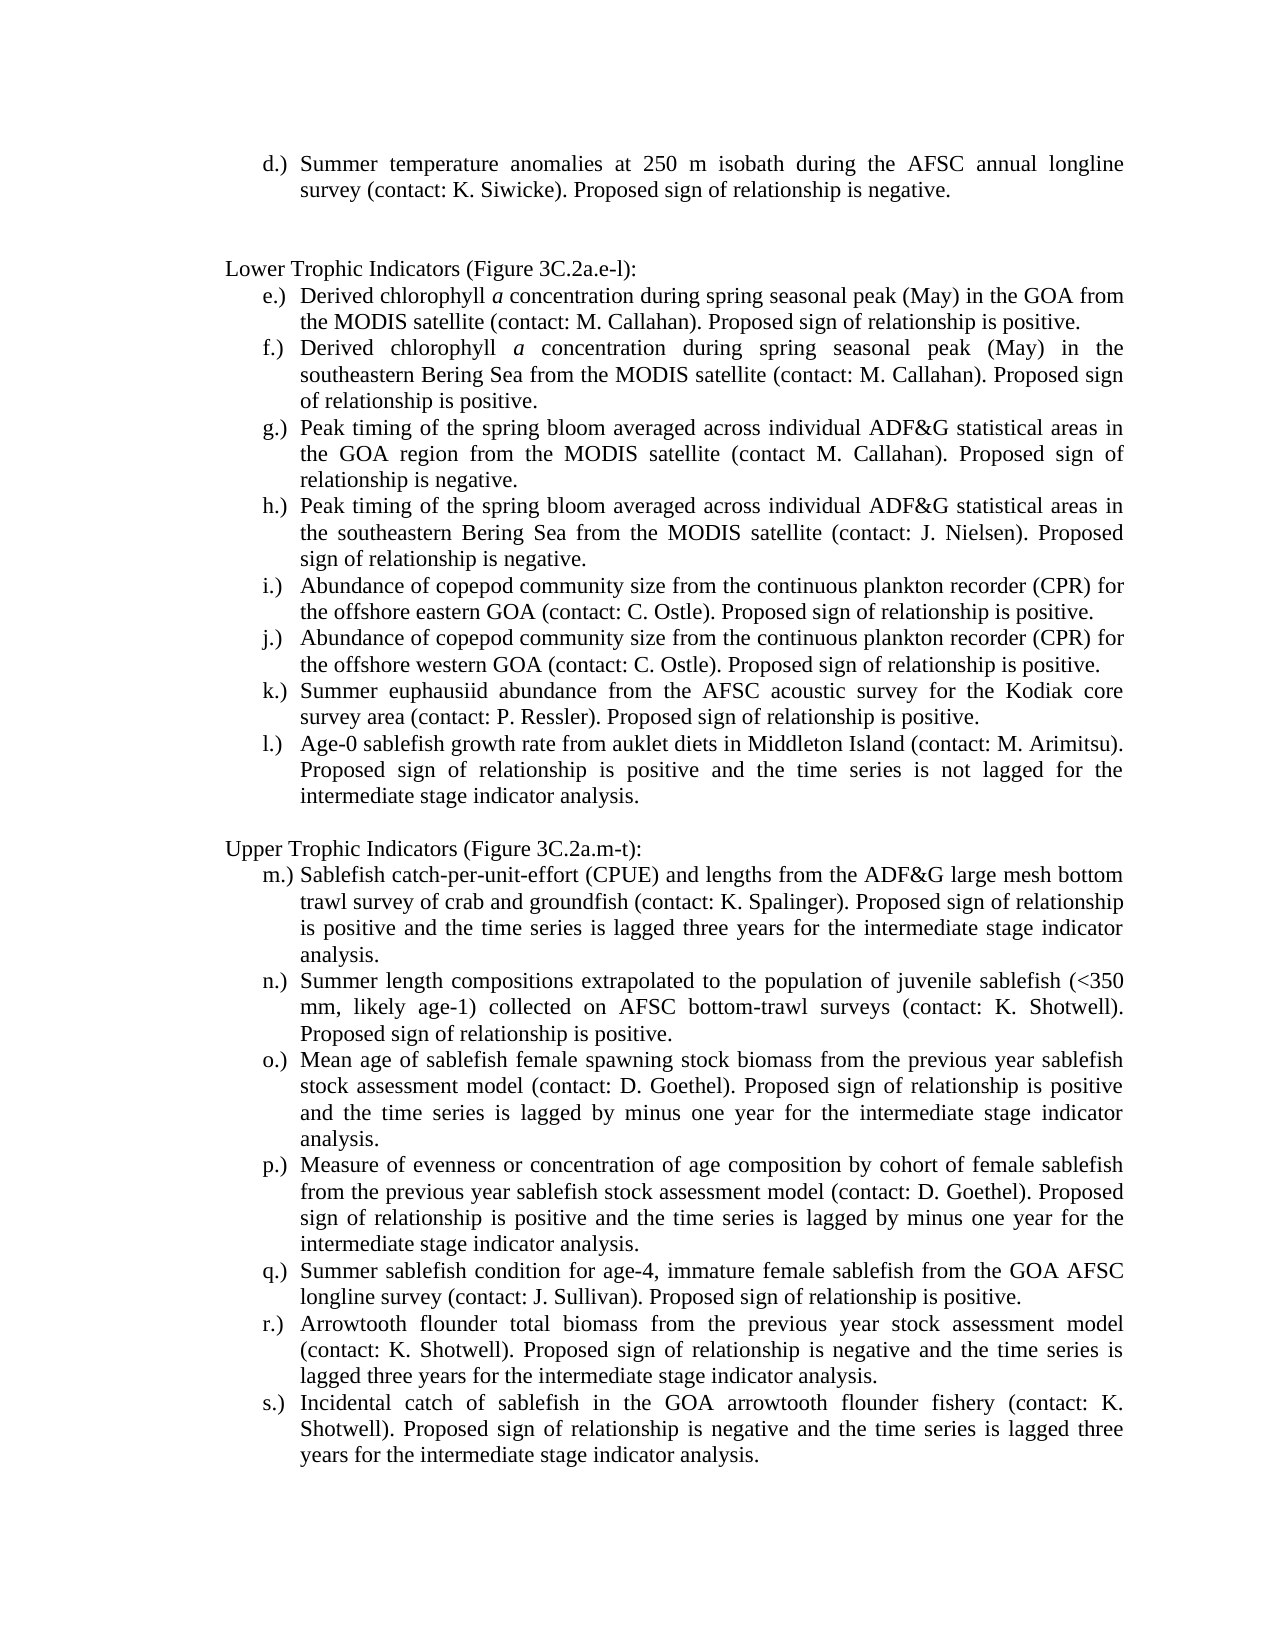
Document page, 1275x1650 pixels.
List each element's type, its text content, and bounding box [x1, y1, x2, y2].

list Sablefish catch-per-unit-effort (CPUE) and lengths from the ADF&G large mesh bottom trawl survey of crab and groundfish (contact: K. Spalinger). Proposed sign of relationship is positive and the time series is lagged three years for the intermediate stage indicator analysis. [262, 862, 1125, 967]
list Mean age of sablefish female spawning stock biomass from the previous year sablefish stock assessment model (contact: D. Goethel). Proposed sign of relationship is positive and the time series is lagged by minus one year for the intermediate stage indicator analysis. [262, 1046, 1125, 1151]
list Summer length compositions extrapolated to the population of juvenile sablefish (<350 mm, likely age-1) collected on AFSC bottom-trawl surveys (contact: K. Shotwell). Proposed sign of relationship is positive. [262, 967, 1125, 1046]
list Derived chlorophyll a concentration during spring seasonal peak (May) in the southeastern Bering Sea from the MODIS satellite (contact: M. Callahan). Proposed sign of relationship is positive. [262, 334, 1125, 413]
list Peak timing of the spring bloom averaged across individual ADF&G statistical areas in the southeastern Bering Sea from the MODIS satellite (contact: J. Nielsen). Proposed sign of relationship is negative. [262, 493, 1125, 572]
list Summer temperature anomalies at 250 m isobath during the AFSC annual longline survey (contact: K. Siwicke). Proposed sign of relationship is negative. [262, 150, 1125, 203]
list Abundance of copepod community size from the continuous plankton recorder (CPR) for the offshore eastern GOA (contact: C. Ostle). Proposed sign of relationship is positive. [262, 572, 1125, 624]
list Abundance of copepod community size from the continuous plankton recorder (CPR) for the offshore western GOA (contact: C. Ostle). Proposed sign of relationship is positive. [262, 624, 1125, 677]
list Peak timing of the spring bloom averaged across individual ADF&G statistical areas in the GOA region from the MODIS satellite (contact M. Callahan). Proposed sign of relationship is negative. [262, 413, 1125, 493]
list Derived chlorophyll a concentration during spring seasonal peak (May) in the GOA from the MODIS satellite (contact: M. Callahan). Proposed sign of relationship is positive. [262, 282, 1125, 334]
list Summer sablefish condition for age-4, immature female sablefish from the GOA AFSC longline survey (contact: J. Sullivan). Proposed sign of relationship is positive. [262, 1257, 1125, 1309]
list Summer euphausiid abundance from the AFSC acoustic survey for the Kodiak core survey area (contact: P. Ressler). Proposed sign of relationship is positive. [262, 677, 1125, 730]
list Incidental catch of sablefish in the GOA arrowtooth flounder fishery (contact: K. Shotwell). Proposed sign of relationship is negative and the time series is lagged three years for the intermediate stage indicator analysis. [262, 1389, 1125, 1468]
list Age-0 sablefish growth rate from auklet diets in Middleton Island (contact: M. Arimitsu). Proposed sign of relationship is positive and the time series is not lagged for the intermediate stage indicator analysis. [262, 730, 1125, 809]
list Arrowtooth flounder total biomass from the previous year stock assessment model (contact: K. Shotwell). Proposed sign of relationship is negative and the time series is lagged three years for the intermediate stage indicator analysis. [262, 1309, 1125, 1389]
text Lower Trophic Indicators (Figure 3C.2a.e-l): [150, 255, 1125, 282]
list Measure of evenness or concentration of age composition by cohort of female sablefish from the previous year sablefish stock assessment model (contact: D. Goethel). Proposed sign of relationship is positive and the time series is lagged by minus one year for the intermediate stage indicator analysis. [262, 1151, 1125, 1257]
text Upper Trophic Indicators (Figure 3C.2a.m-t): [150, 835, 1125, 862]
